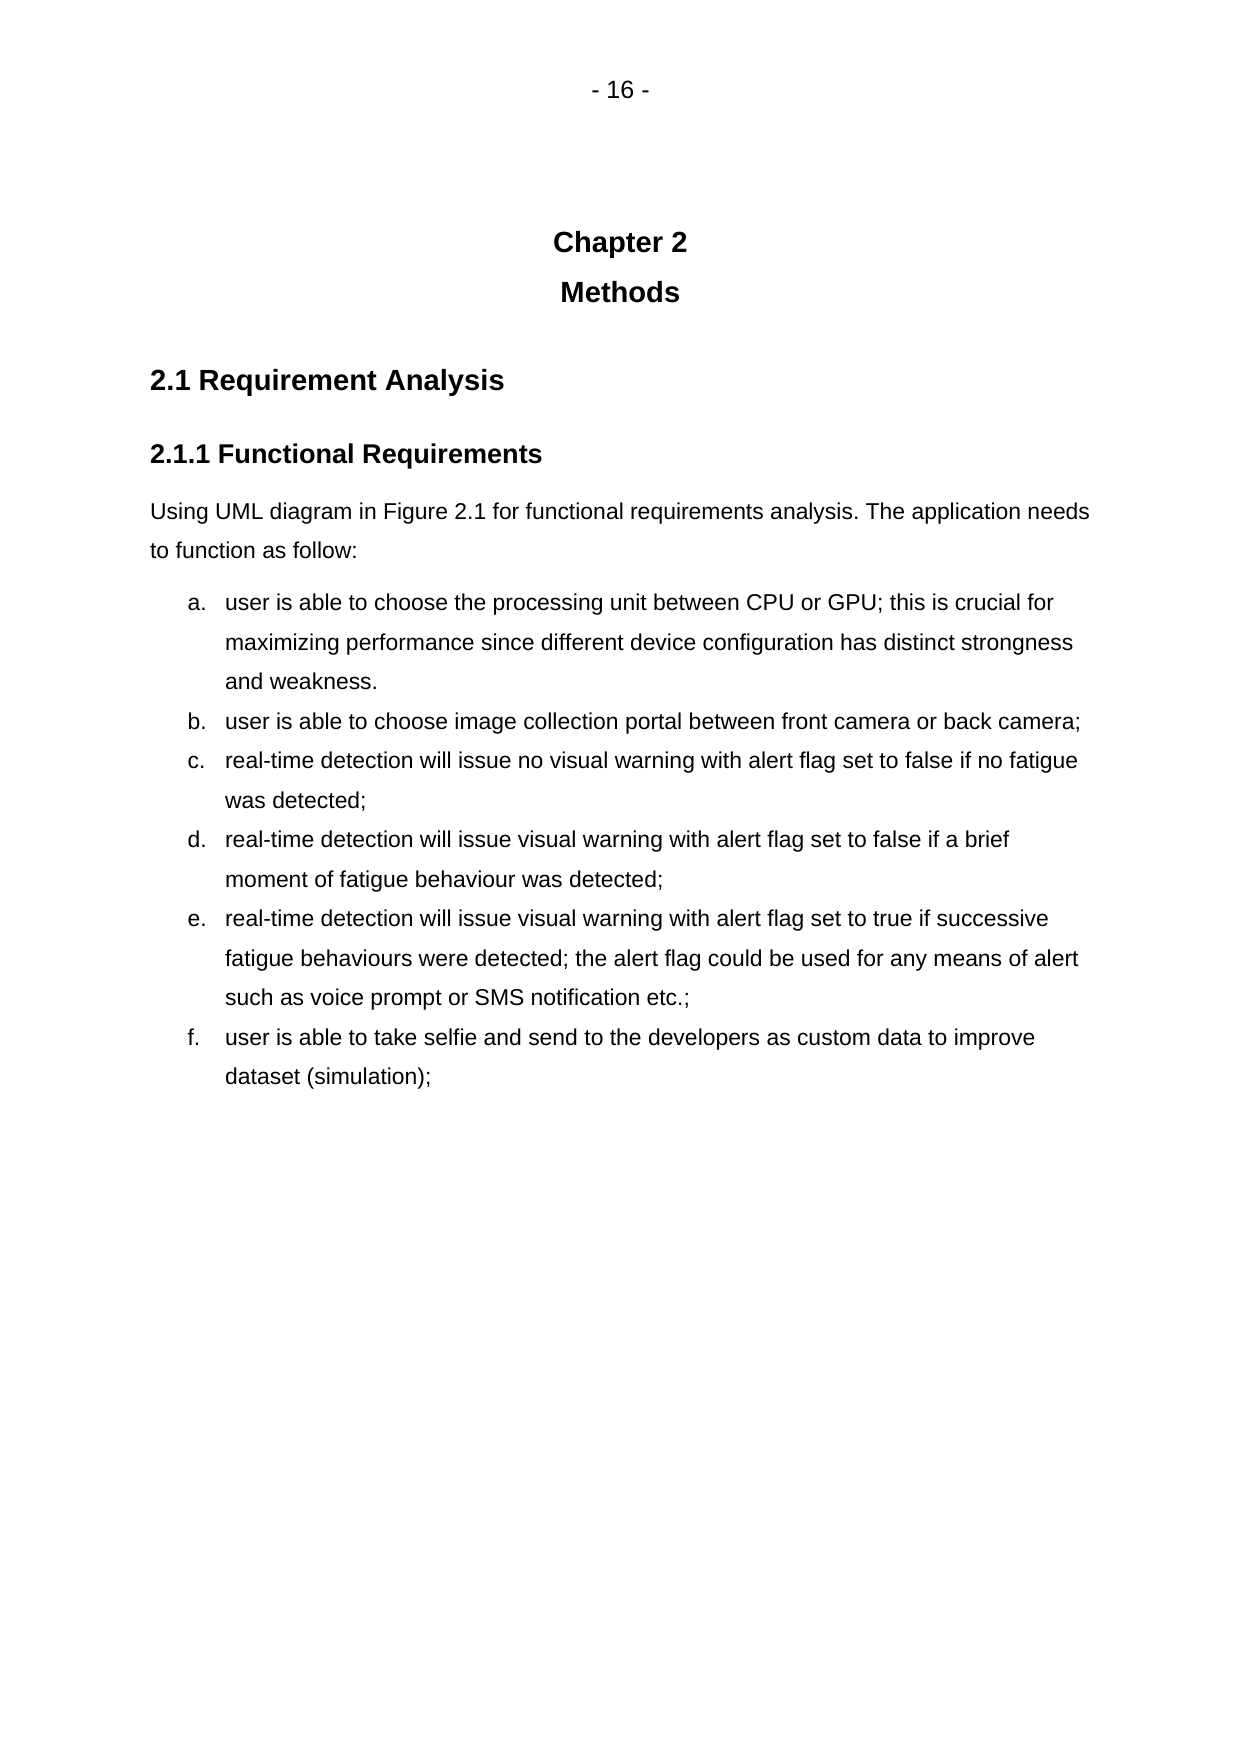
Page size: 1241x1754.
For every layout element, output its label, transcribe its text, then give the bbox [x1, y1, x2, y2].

subtitle 2.1 Requirement Analysis [150, 363, 1090, 397]
text Using UML diagram in Figure 2.1 for functional requirements analysis. The application needs to function as follow: [150, 498, 1090, 564]
list user is able to take selfie and send to the developers as custom data to improve dataset (simulation); [187, 1023, 1090, 1089]
list real-time detection will issue no visual warning with alert flag set to false if no fatigue was detected; [187, 747, 1090, 813]
subtitle Chapter 2 Methods [150, 225, 1090, 309]
list user is able to choose image collection portal between front camera or back camera; [187, 708, 1090, 734]
list real-time detection will issue visual warning with alert flag set to false if a brief moment of fatigue behaviour was detected; [187, 826, 1090, 892]
list real-time detection will issue visual warning with alert flag set to true if successive fatigue behaviours were detected; the alert flag could be used for any means of alert such as voice prompt or SMS notification etc.; [187, 905, 1090, 1010]
subtitle 2.1.1 Functional Requirements [150, 438, 1090, 470]
list user is able to choose the processing unit between CPU or GPU; this is crucial for maximizing performance since different device configuration has distinct strongness and weakness. [187, 589, 1090, 694]
